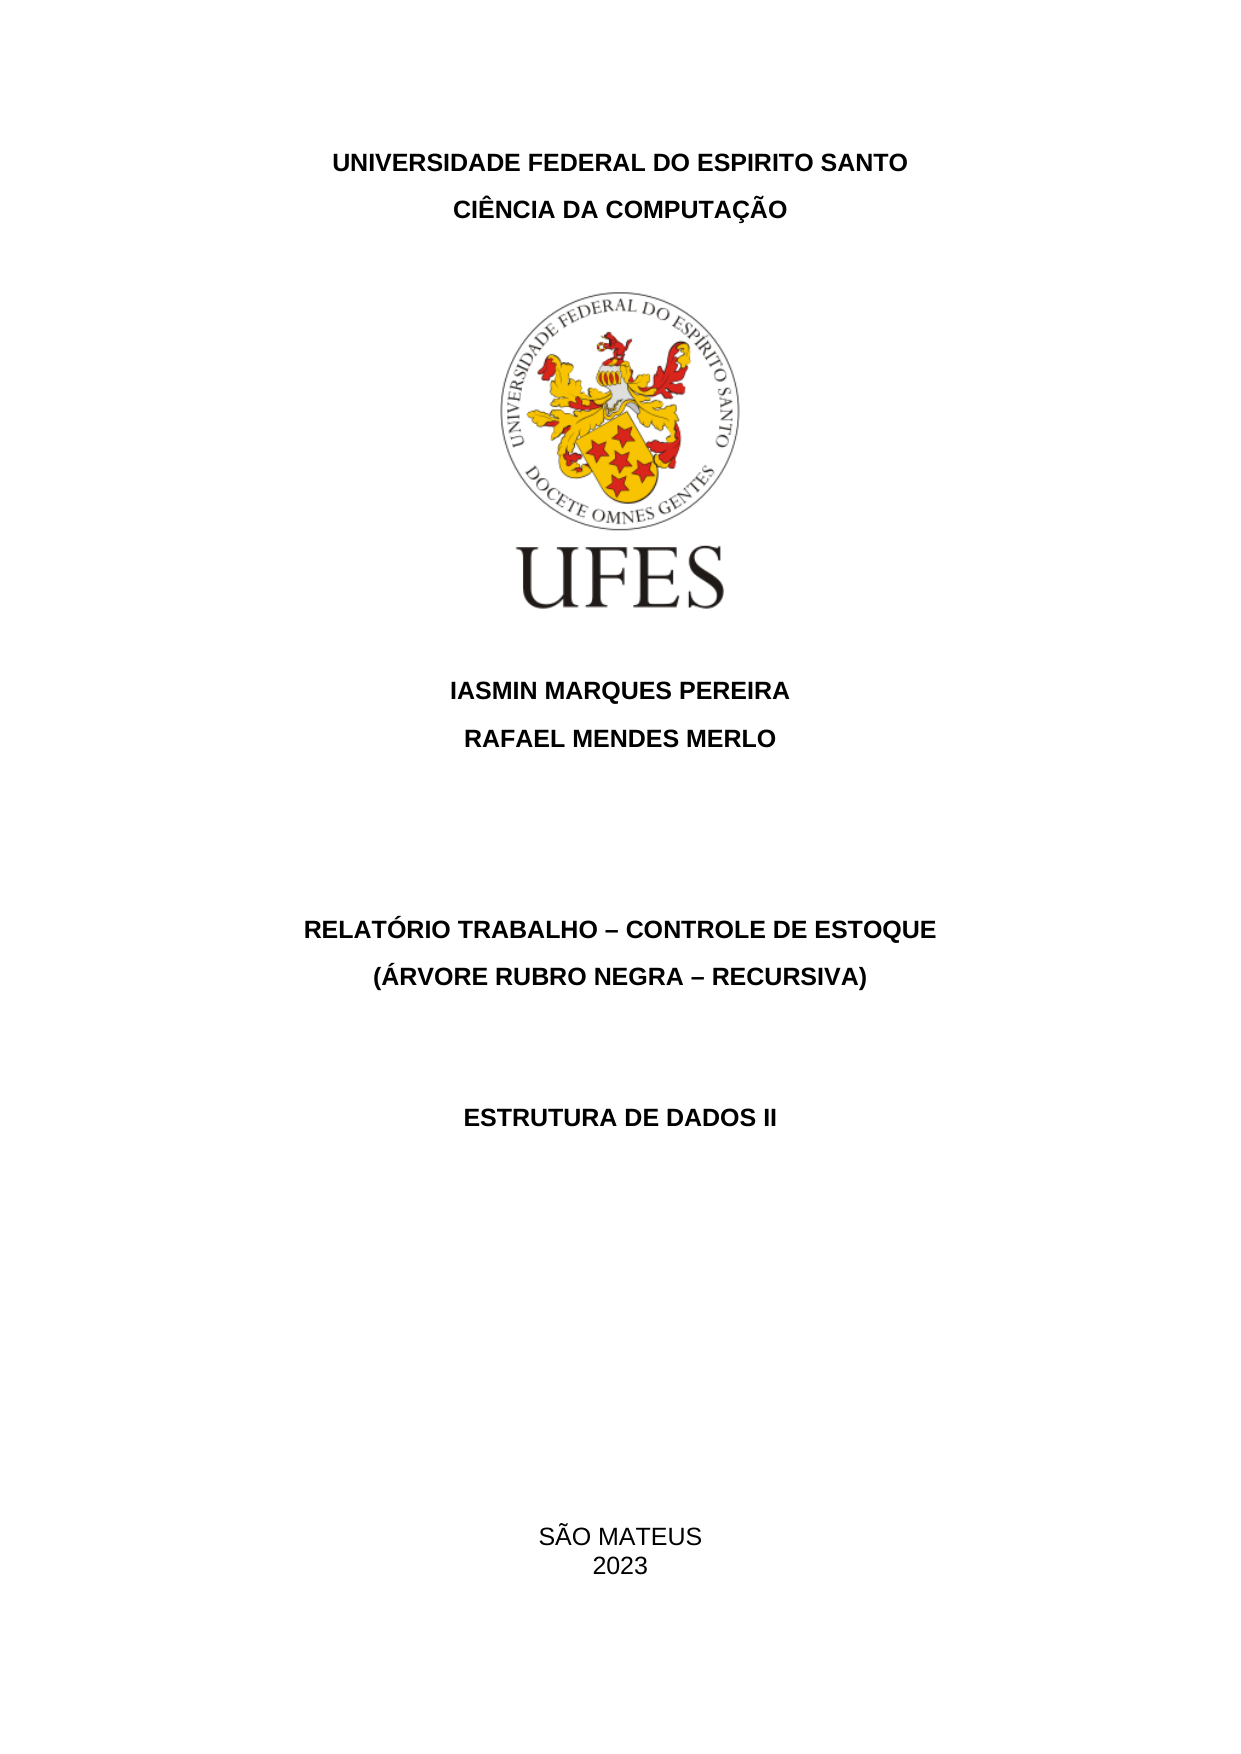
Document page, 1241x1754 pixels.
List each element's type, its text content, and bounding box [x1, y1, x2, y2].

text (ÁRVORE RUBRO NEGRA – RECURSIVA) [177, 962, 1063, 991]
text 2023 [177, 1551, 1063, 1580]
text IASMIN MARQUES PEREIRA [177, 676, 1063, 705]
picture [499, 290, 741, 610]
text SÃO MATEUS [177, 1522, 1063, 1551]
text ESTRUTURA DE DADOS II [177, 1103, 1063, 1132]
text RAFAEL MENDES MERLO [177, 724, 1063, 753]
text UNIVERSIDADE FEDERAL DO ESPIRITO SANTO [177, 148, 1063, 176]
text RELATÓRIO TRABALHO – CONTROLE DE ESTOQUE [177, 915, 1063, 943]
text CIÊNCIA DA COMPUTAÇÃO [177, 195, 1063, 224]
